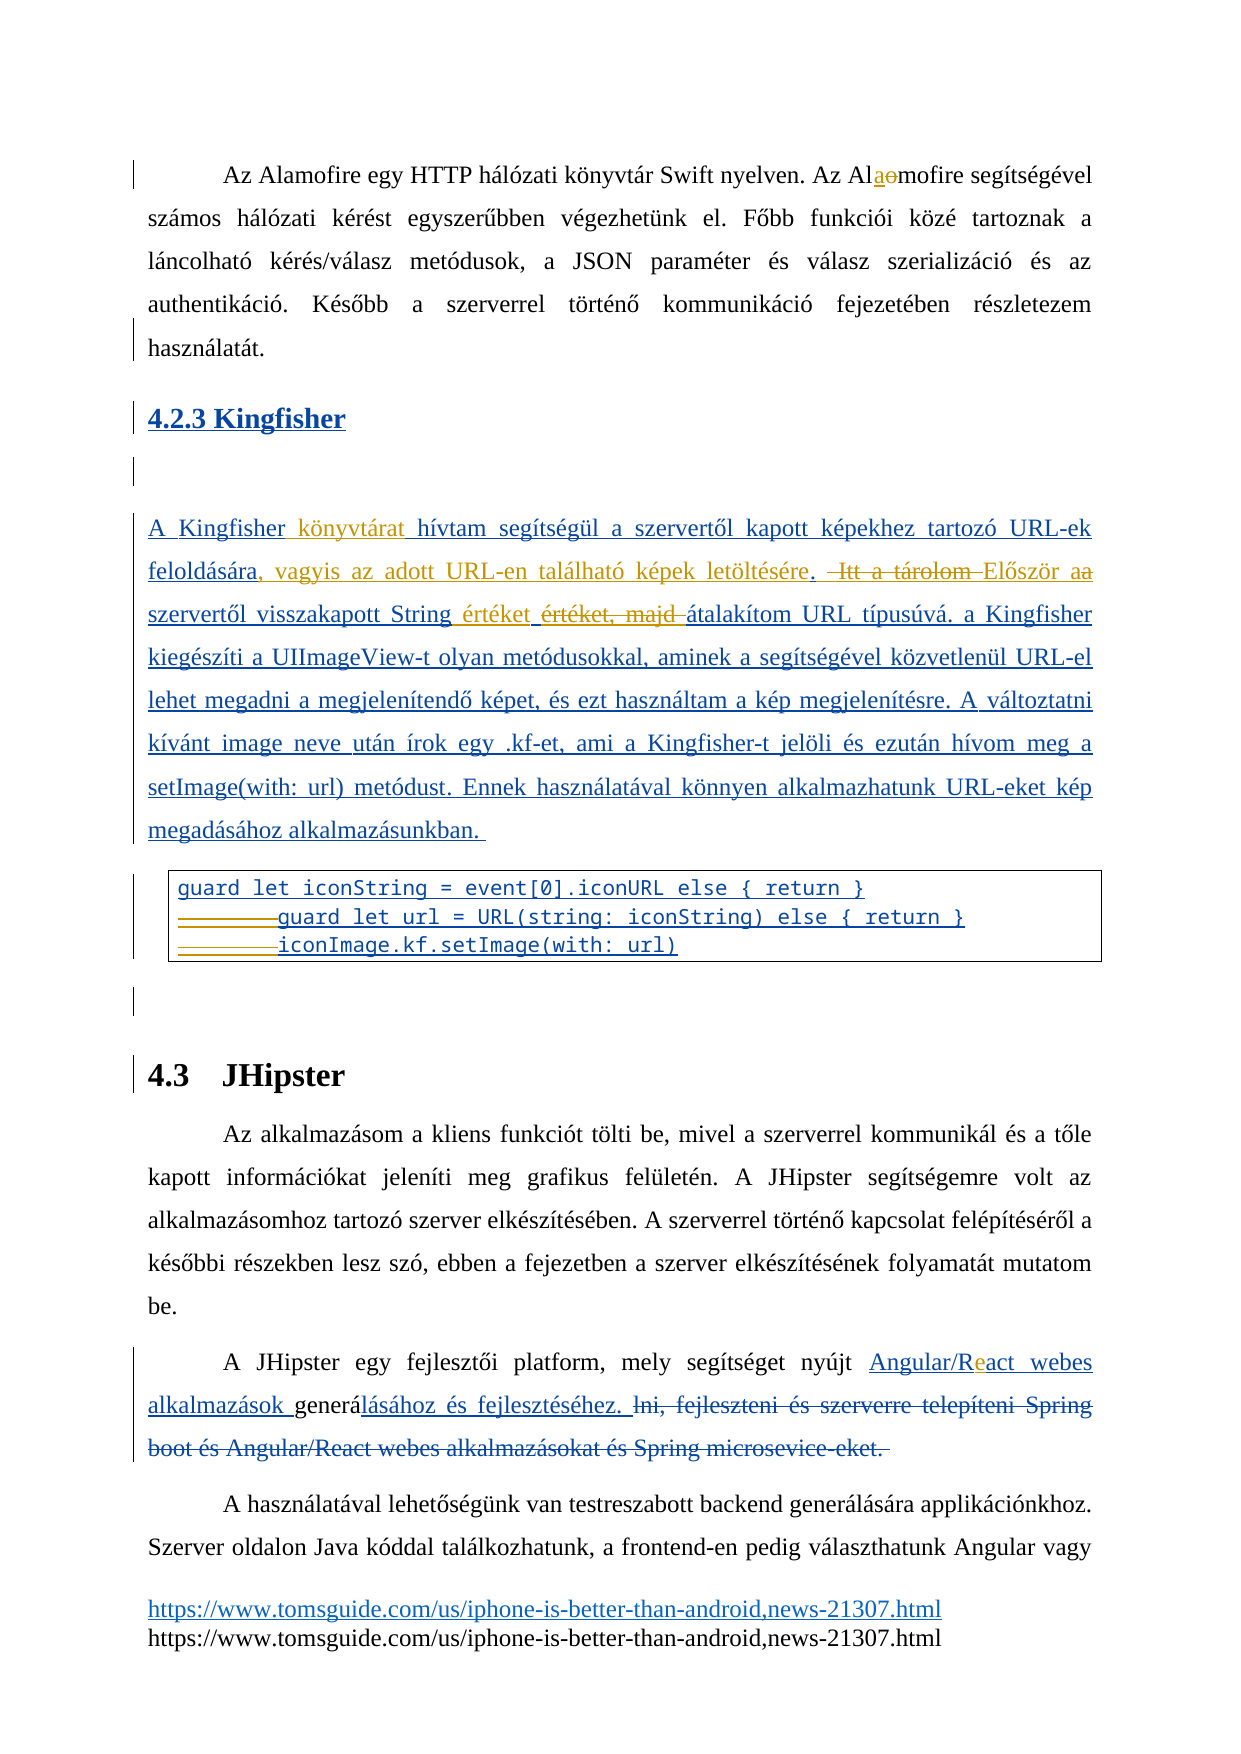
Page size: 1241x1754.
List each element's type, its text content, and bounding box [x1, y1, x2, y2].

subtitle JHipster [148, 1055, 1092, 1093]
text A JHipster egy fejlesztői platform, mely segítséget nyújt generá [148, 1347, 1092, 1462]
text Az alkalmazásom a kliens funkciót tölti be, mivel a szerverrel kommunikál és a tőle kapott információkat jeleníti meg grafikus felületén. A JHipster segítségemre volt az alkalmazásomhoz tartozó szerver elkészítésében. A szerverrel történő kapcsolat felépítéséről a későbbi részekben lesz szó, ebben a fejezetben a szerver elkészítésének folyamatát mutatom be. [148, 1119, 1092, 1320]
text Az Alamofire egy HTTP hálózati könyvtár Swift nyelven. Az Almofire segítségével számos hálózati kérést egyszerűbben végezhetünk el. Főbb funkciói közé tartoznak a láncolható kérés/válasz metódusok, a JSON paraméter és válasz szerializáció és az authentikáció. Később a szerverrel történő kommunikáció fejezetében részletezem használatát. [148, 160, 1092, 361]
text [148, 1489, 1092, 1561]
